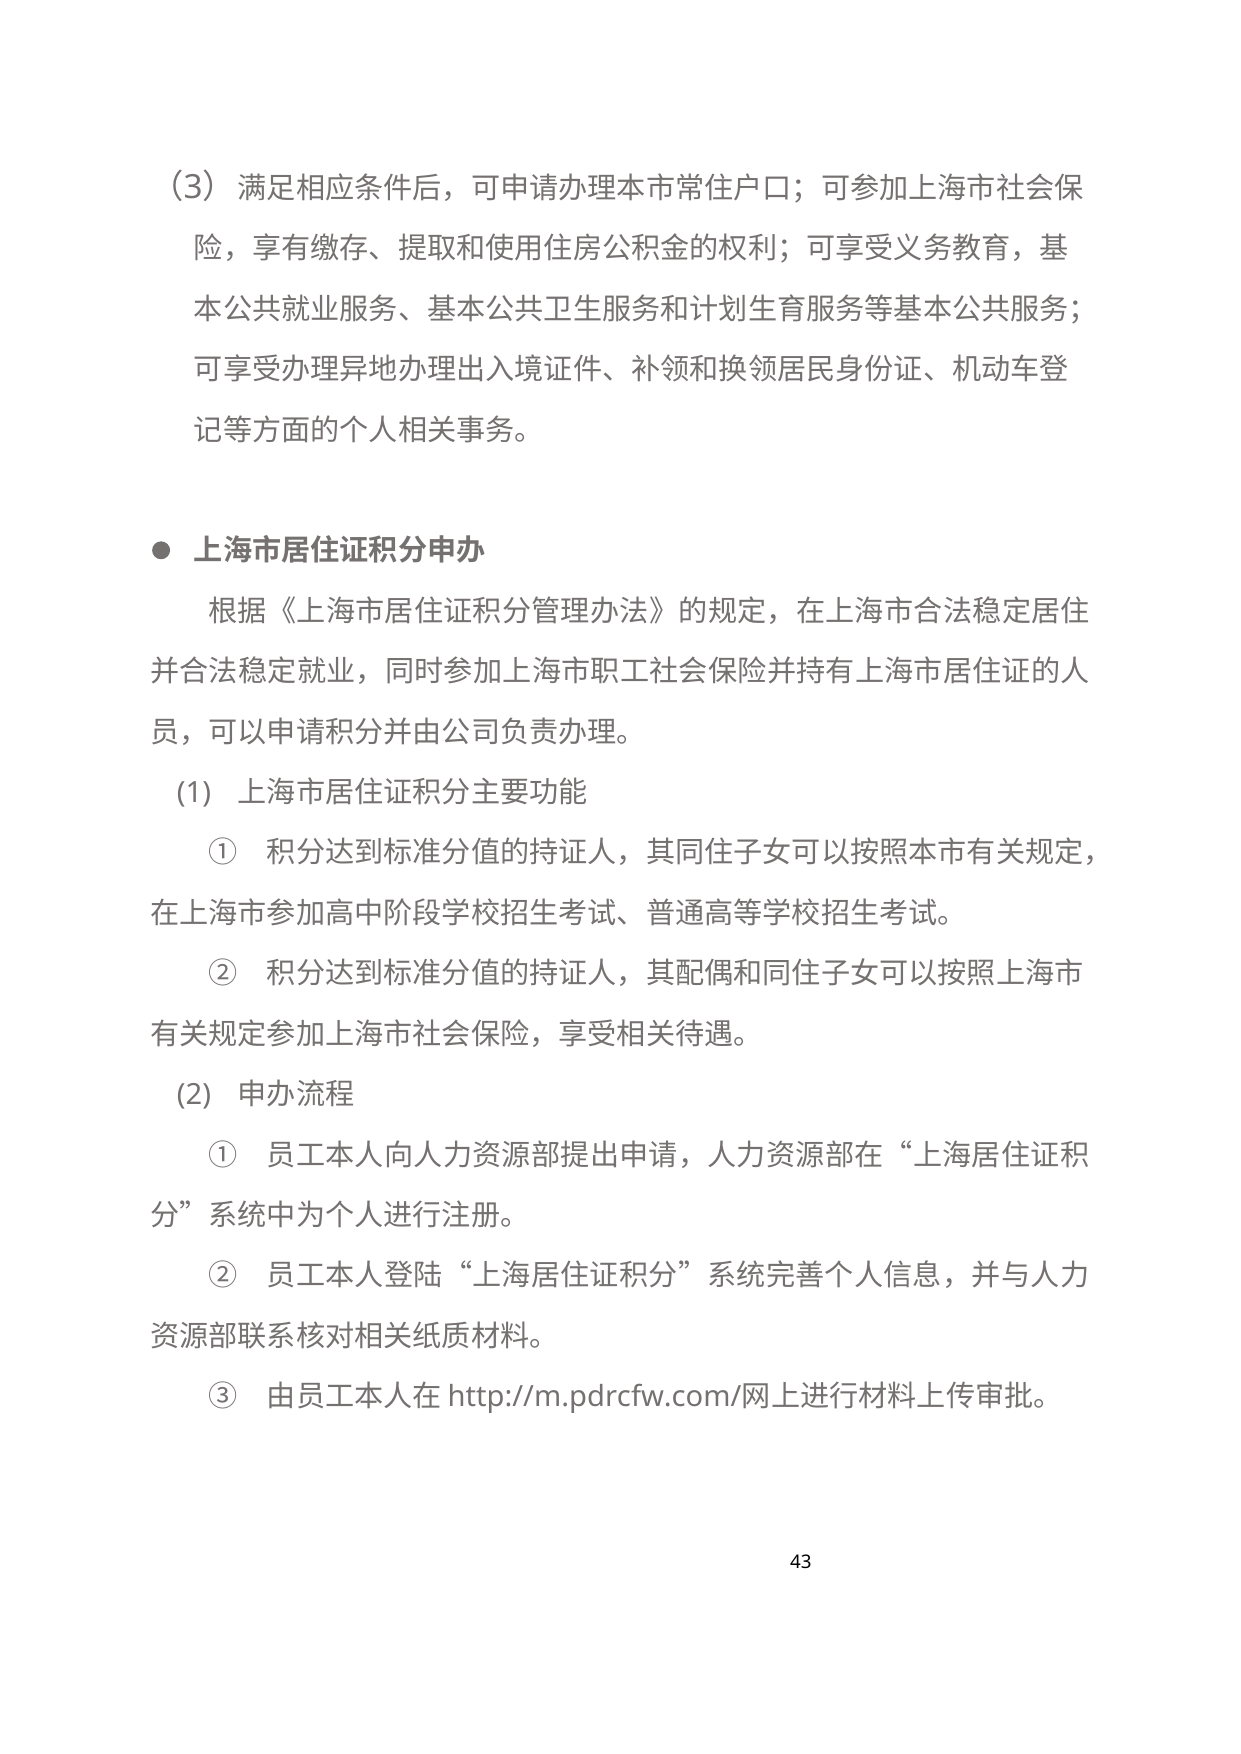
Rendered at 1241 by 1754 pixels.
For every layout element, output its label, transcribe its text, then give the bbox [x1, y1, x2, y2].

list 满足相应条件后，可申请办理本市常住户口；可参加上海市社会保险，享有缴存、提取和使用住房公积金的权利；可享受义务教育，基本公共就业服务、基本公共卫生服务和计划生育服务等基本公共服务；可享受办理异地办理出入境证件、补领和换领居民身份证、机动车登记等方面的个人相关事务。 [150, 150, 1090, 452]
list 员工本人登陆“上海居住证积分”系统完善个人信息，并与人力资源部联系核对相关纸质材料。 [150, 1237, 1090, 1358]
list 由员工本人在http://m.pdrcfw.com/网上进行材料上传审批。 [150, 1358, 1090, 1419]
list 上海市居住证积分主要功能 [194, 754, 1090, 814]
list 申办流程 [194, 1056, 1090, 1117]
list 员工本人向人力资源部提出申请，人力资源部在“上海居住证积分”系统中为个人进行注册。 [150, 1117, 1090, 1237]
text 根据《上海市居住证积分管理办法》的规定，在上海市合法稳定居住并合法稳定就业，同时参加上海市职工社会保险并持有上海市居住证的人员，可以申请积分并由公司负责办理。 [150, 573, 1090, 754]
list 上海市居住证积分申办 [150, 512, 1090, 573]
list 积分达到标准分值的持证人，其配偶和同住子女可以按照上海市有关规定参加上海市社会保险，享受相关待遇。 [150, 935, 1090, 1056]
list 积分达到标准分值的持证人，其同住子女可以按照本市有关规定，在上海市参加高中阶段学校招生考试、普通高等学校招生考试。 [150, 814, 1090, 935]
